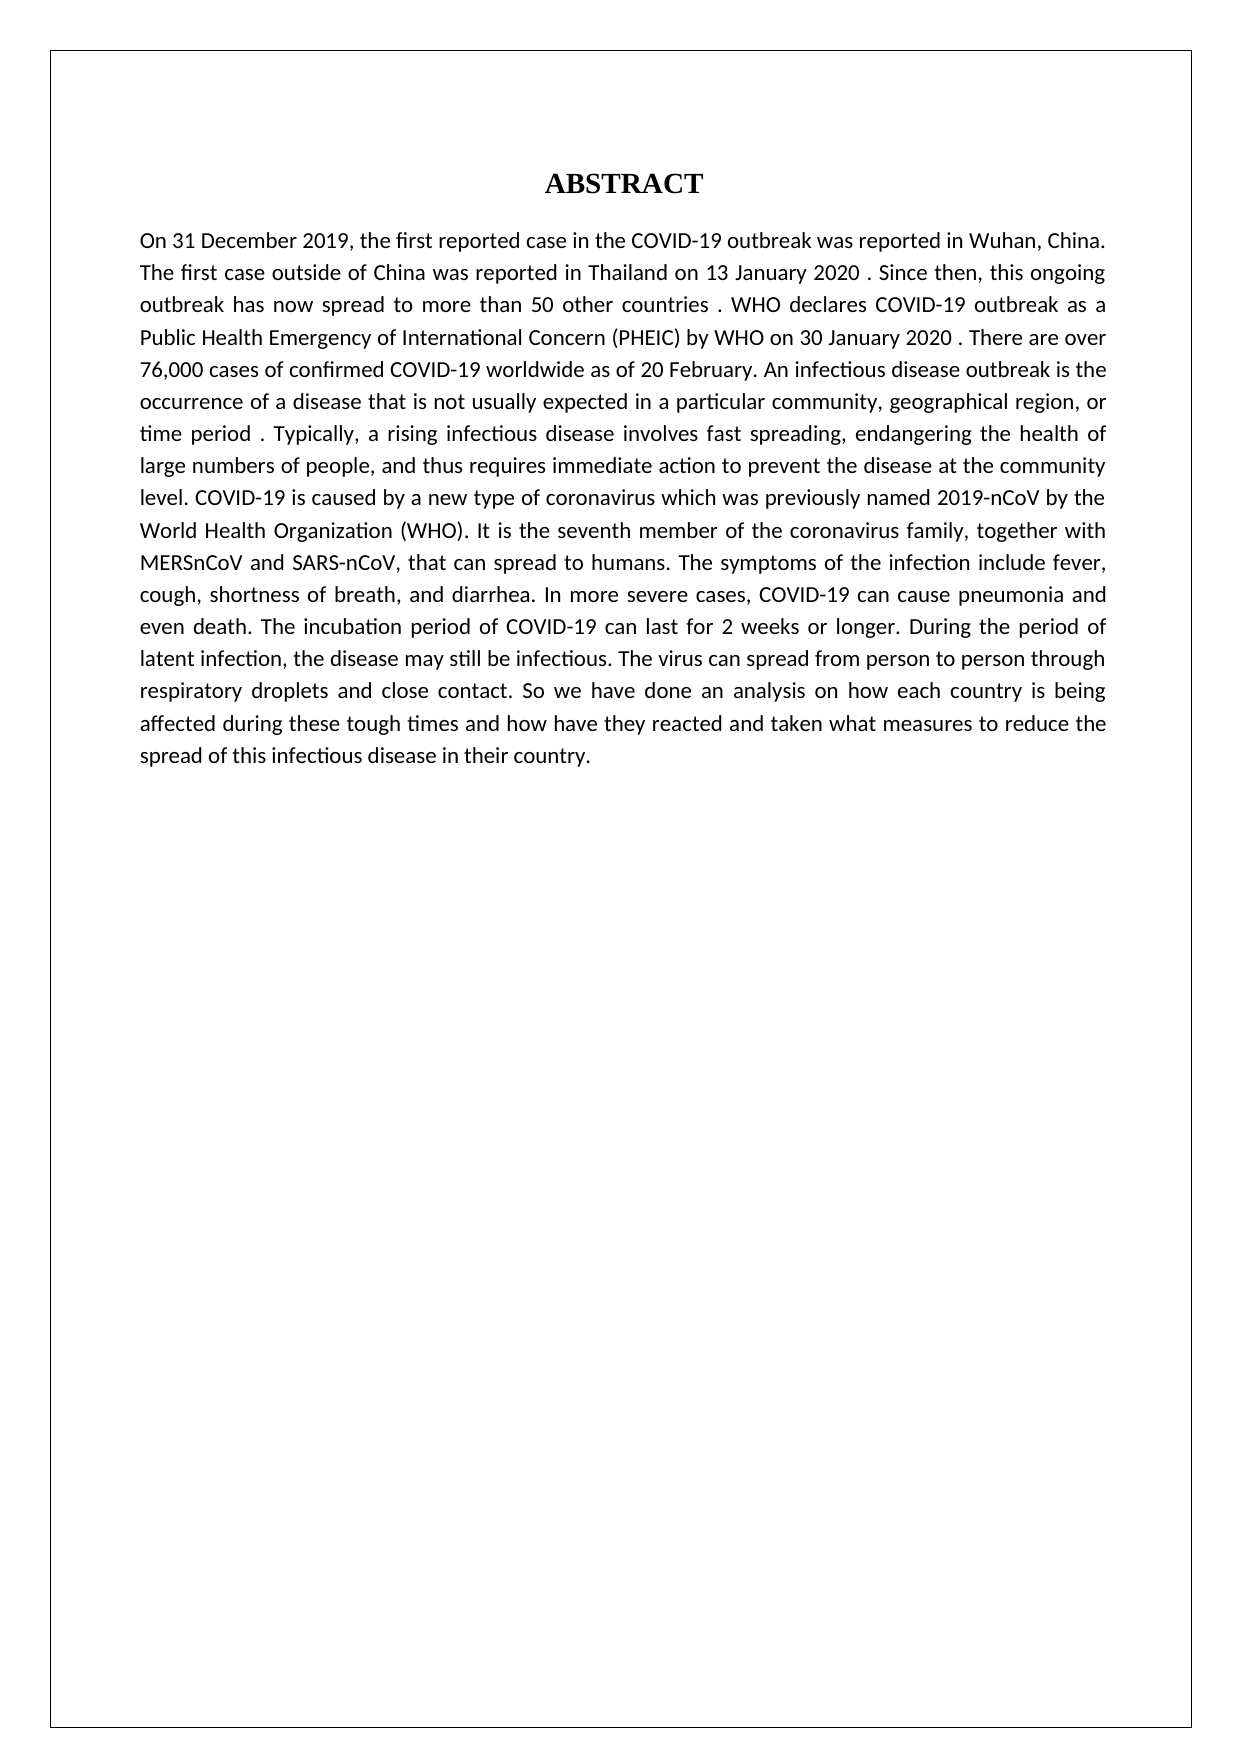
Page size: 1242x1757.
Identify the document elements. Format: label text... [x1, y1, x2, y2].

text On 31 December 2019, the first reported case in the COVID-19 outbreak was reported in Wuhan, China. The first case outside of China was reported in Thailand on 13 January 2020 . Since then, this ongoing outbreak has now spread to more than 50 other countries . WHO declares COVID-19 outbreak as a Public Health Emergency of International Concern (PHEIC) by WHO on 30 January 2020 . There are over 76,000 cases of confirmed COVID-19 worldwide as of 20 February. An infectious disease outbreak is the occurrence of a disease that is not usually expected in a particular community, geographical region, or time period . Typically, a rising infectious disease involves fast spreading, endangering the health of large numbers of people, and thus requires immediate action to prevent the disease at the community level. COVID-19 is caused by a new type of coronavirus which was previously named 2019-nCoV by the World Health Organization (WHO). It is the seventh member of the coronavirus family, together with MERSnCoV and SARS-nCoV, that can spread to humans. The symptoms of the infection include fever, cough, shortness of breath, and diarrhea. In more severe cases, COVID-19 can cause pneumonia and even death. The incubation period of COVID-19 can last for 2 weeks or longer. During the period of latent infection, the disease may still be infectious. The virus can spread from person to person through respiratory droplets and close contact. So we have done an analysis on how each country is being affected during these tough times and how have they reacted and taken what measures to reduce the spread of this infectious disease in their country. [139, 226, 1108, 769]
text ABSTRACT [139, 167, 1108, 200]
